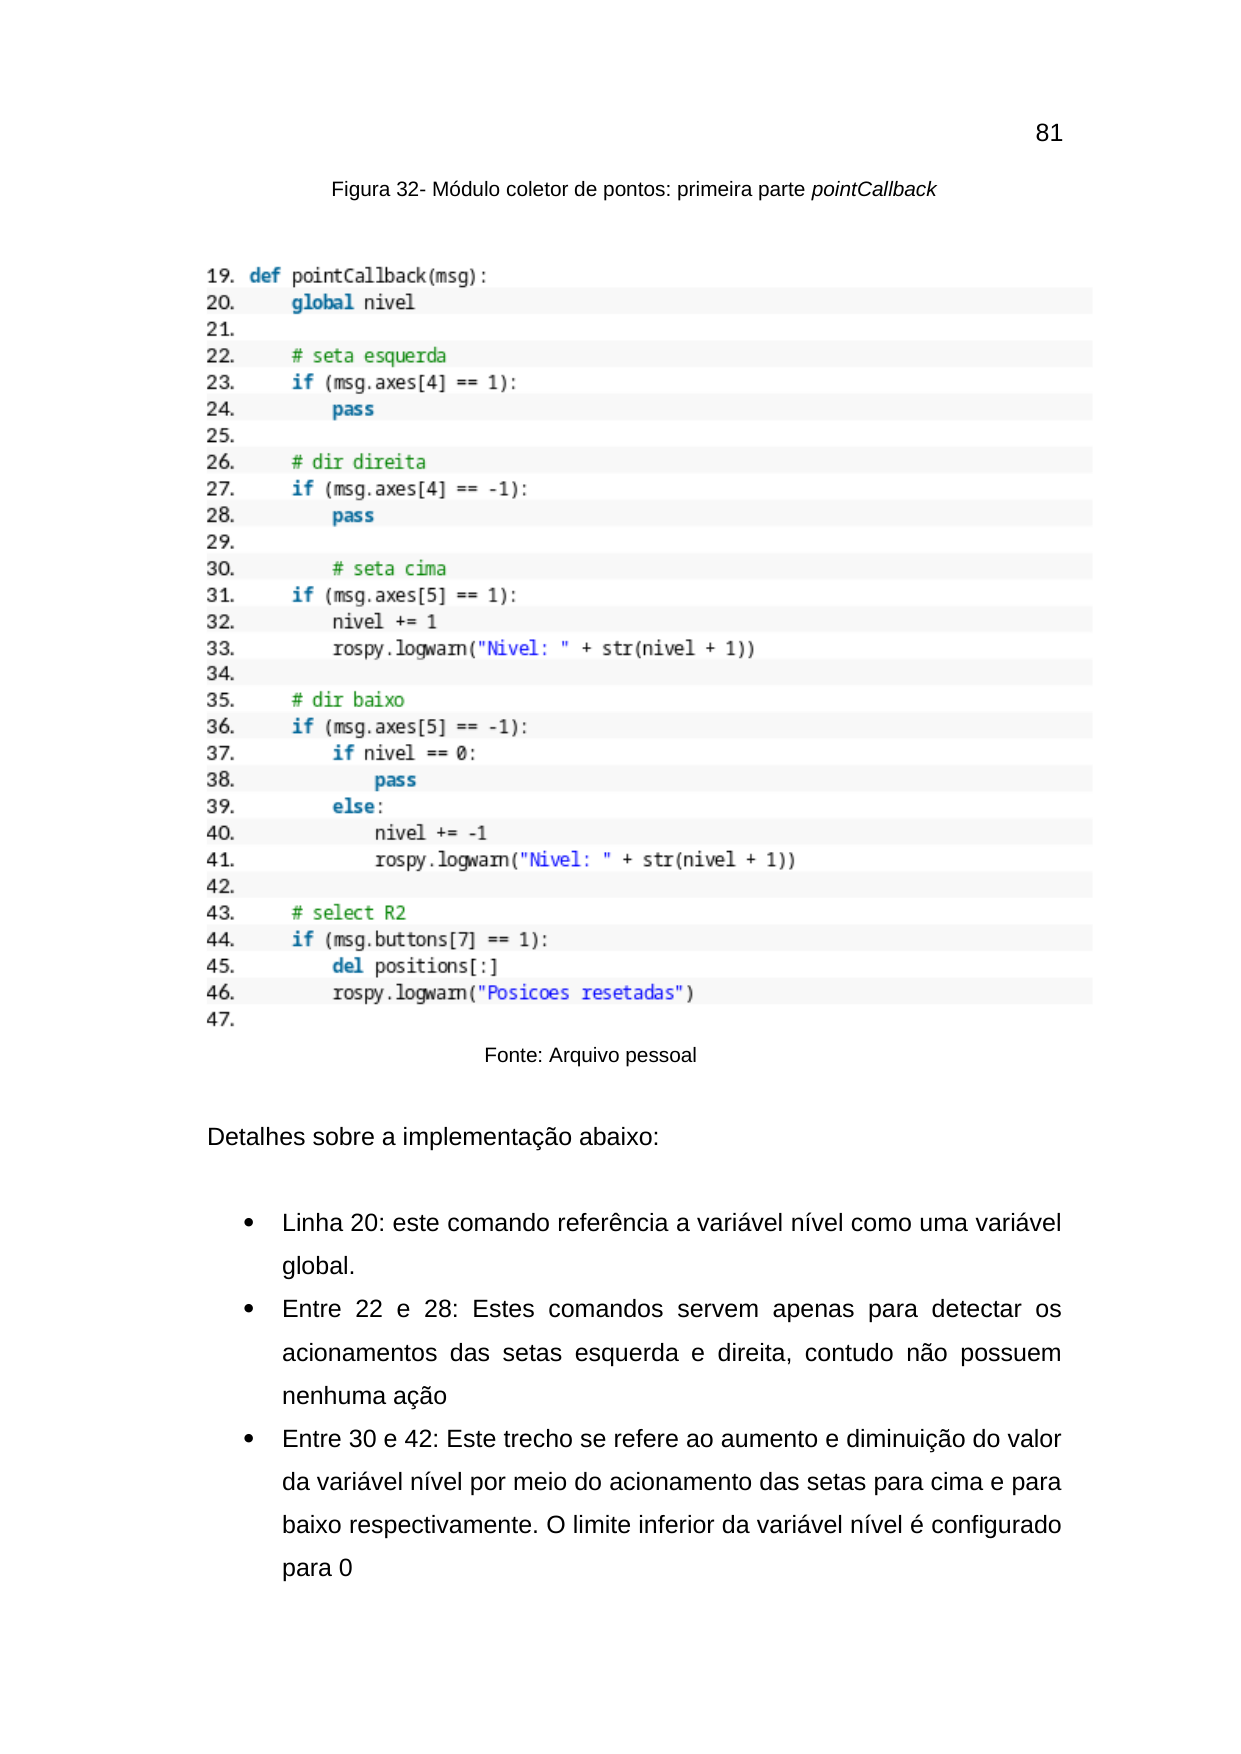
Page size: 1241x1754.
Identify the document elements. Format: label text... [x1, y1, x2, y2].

list Entre 30 e 42: Este trecho se refere ao aumento e diminuição do valor da variável nível por meio do acionamento das setas para cima e para baixo respectivamente. O limite inferior da variável nível é configurado para 0 [244, 1424, 1063, 1582]
text Detalhes sobre a implementação abaixo: [118, 1122, 1063, 1151]
text Fonte: Arquivo pessoal [118, 262, 1063, 1067]
list Linha 20: este comando referência a variável nível como uma variável global. [244, 1208, 1063, 1280]
list Entre 22 e 28: Estes comandos servem apenas para detectar os acionamentos das setas esquerda e direita, contudo não possuem nenhuma ação [244, 1294, 1063, 1409]
text Figura 32- Módulo coletor de pontos: primeira parte pointCallback [118, 177, 1063, 201]
